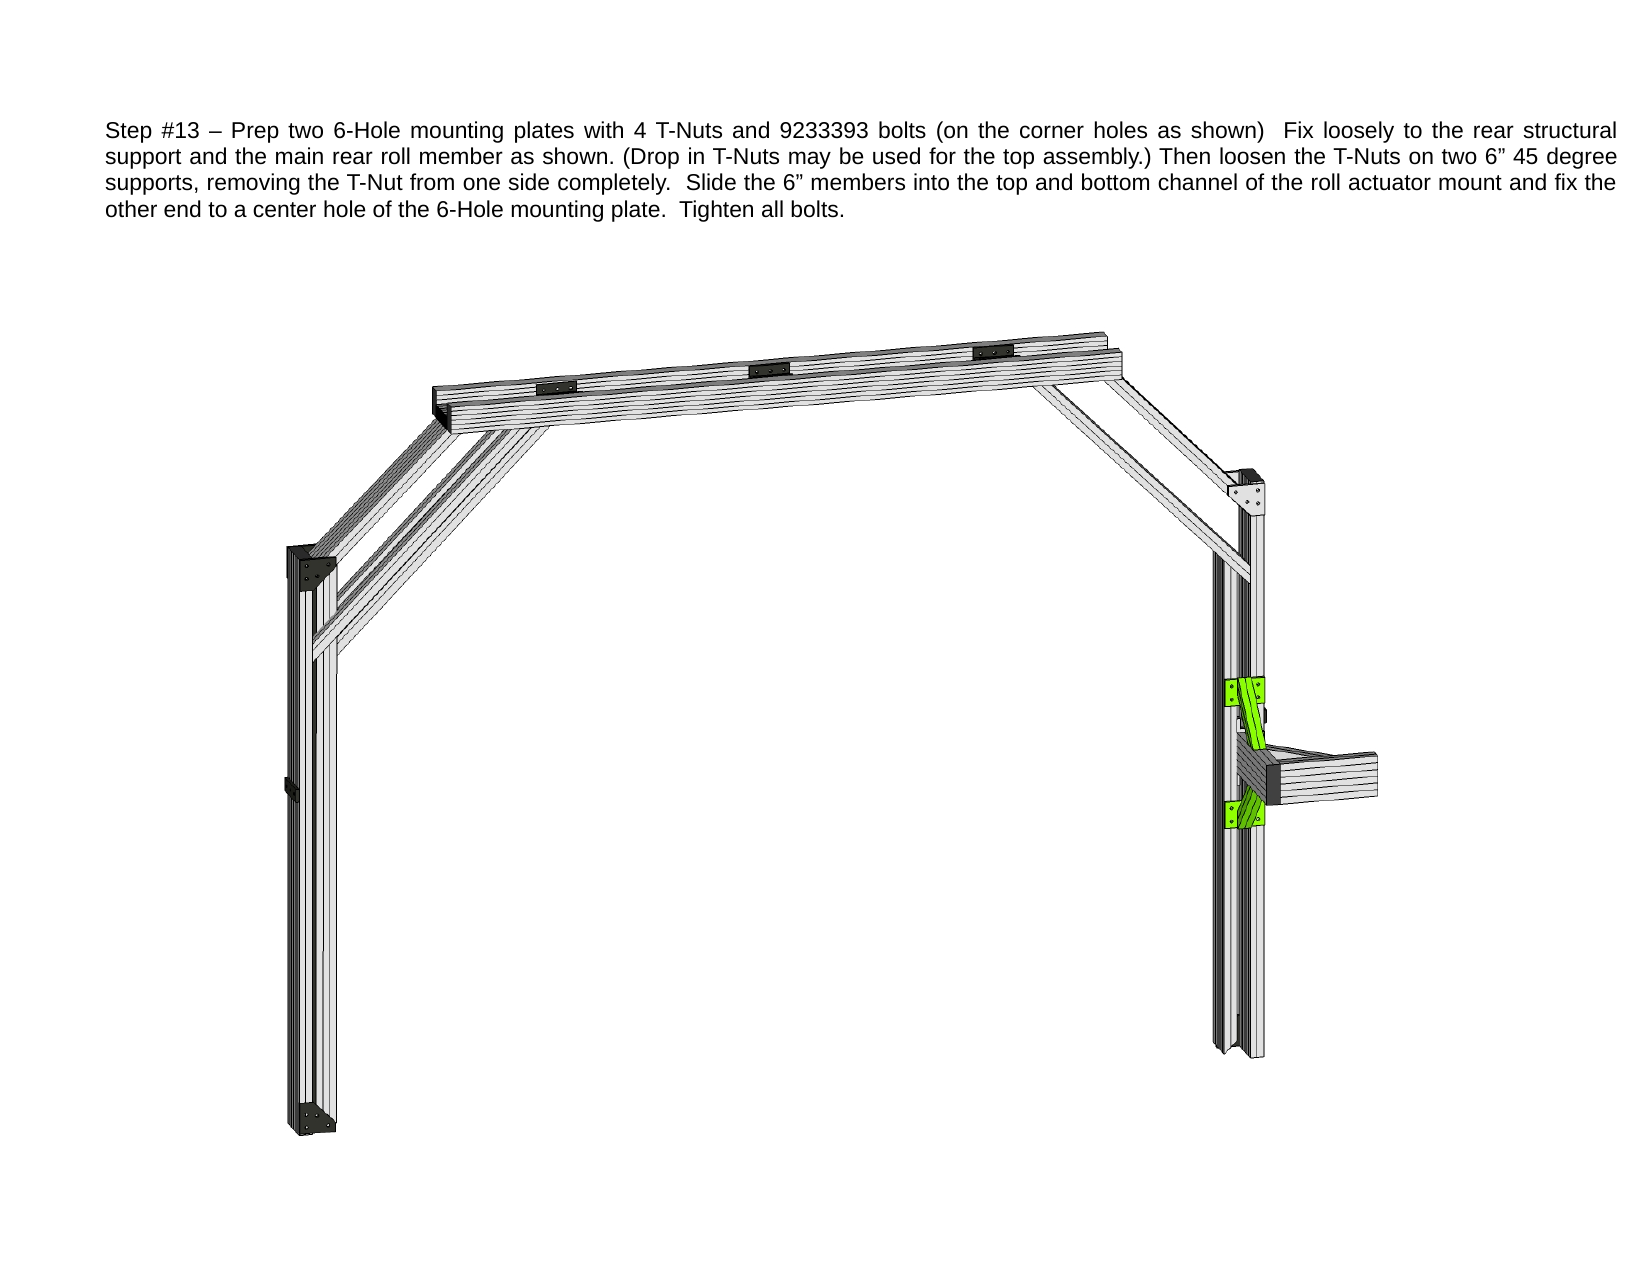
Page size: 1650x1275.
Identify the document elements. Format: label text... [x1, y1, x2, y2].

picture [105, 327, 1650, 1157]
text Step #13 – Prep two 6-Hole mounting plates with 4 T-Nuts and 9233393 bolts (on the corner holes as shown) Fix loosely to the rear structural support and the main rear roll member as shown. (Drop in T-Nuts may be used for the top assembly.) Then loosen the T-Nuts on two 6” 45 degree supports, removing the T-Nut from one side completely. Slide the 6” members into the top and bottom channel of the roll actuator mount and fix the other end to a center hole of the 6-Hole mounting plate. Tighten all bolts. [105, 117, 1620, 222]
